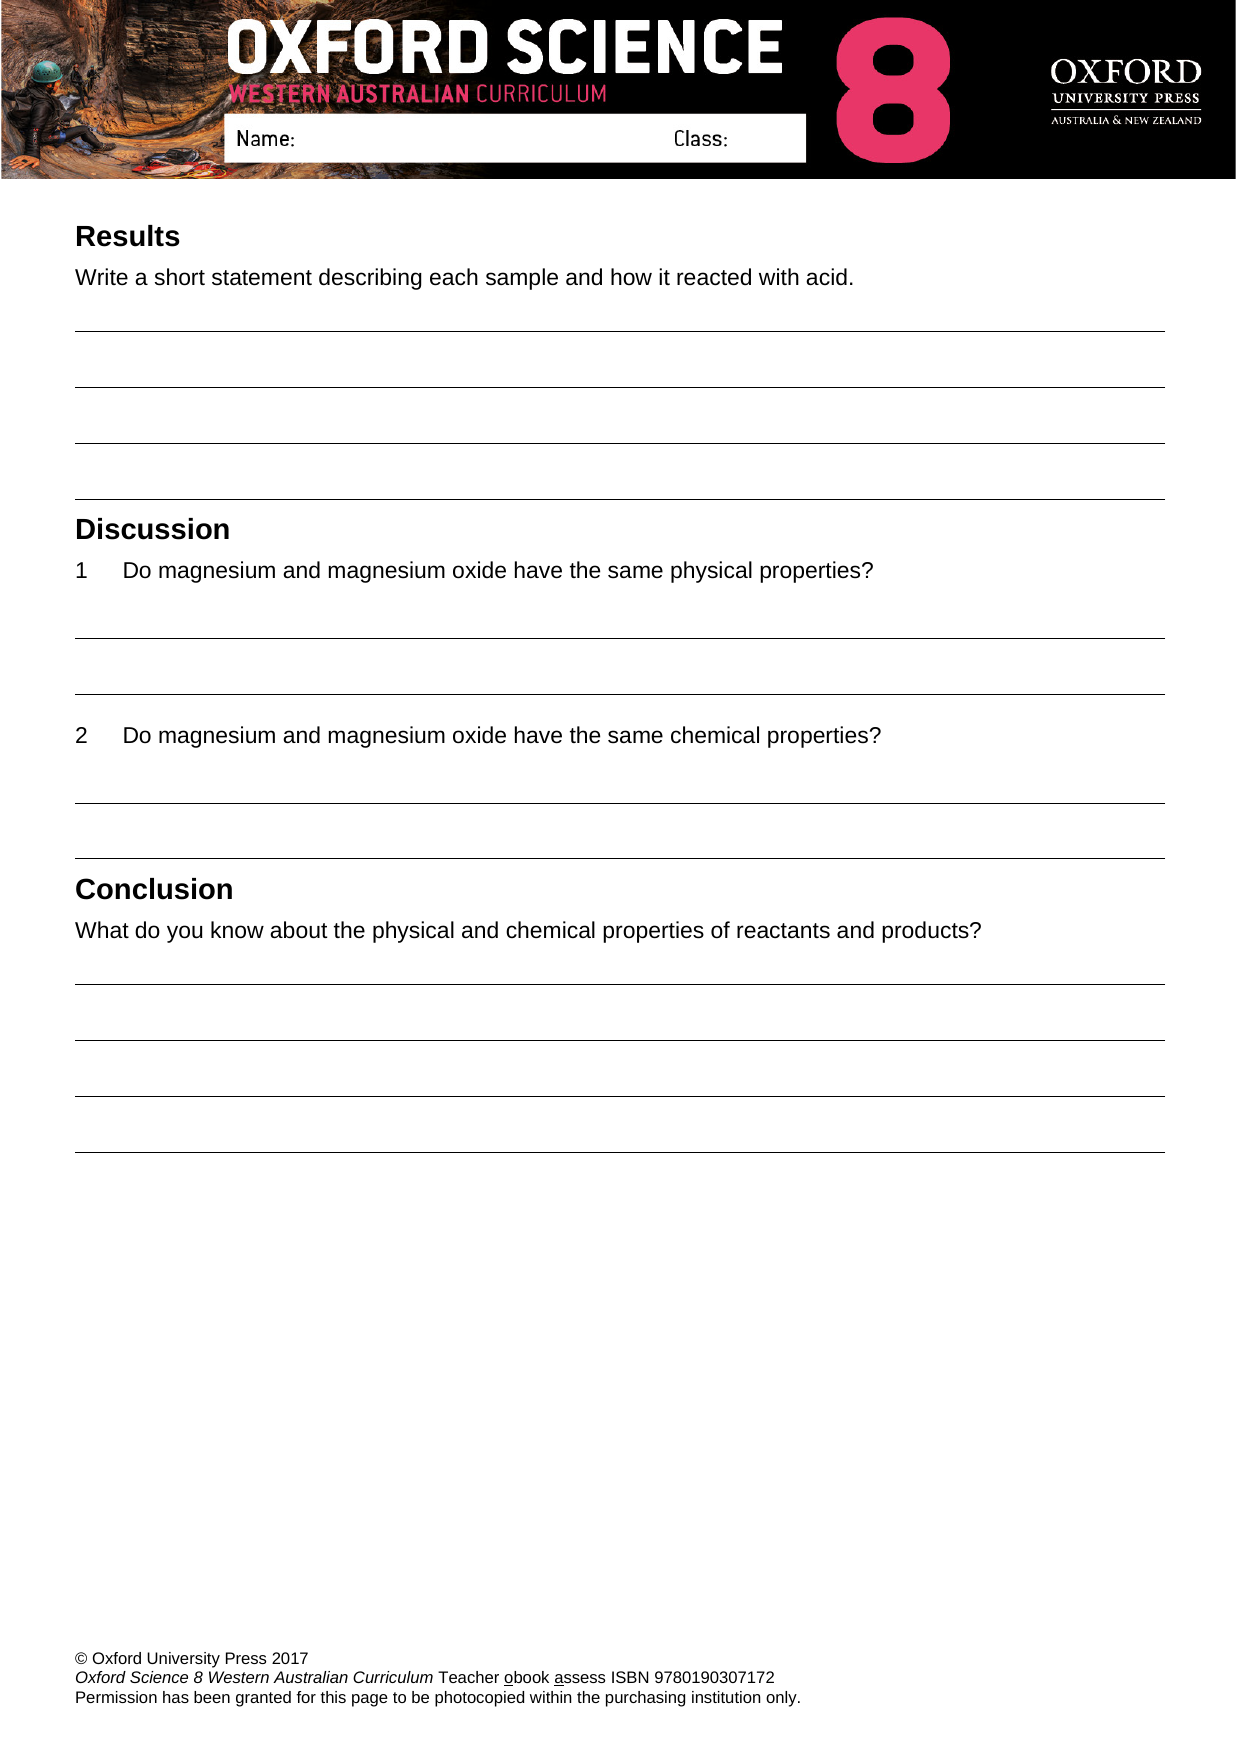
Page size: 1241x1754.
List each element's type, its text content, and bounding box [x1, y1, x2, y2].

text Write a short statement describing each sample and how it reacted with acid. [75, 264, 1165, 290]
text Results [75, 219, 1165, 253]
text What do you know about the physical and chemical properties of reactants and products? [75, 917, 1165, 943]
list 2 Do magnesium and magnesium oxide have the same chemical properties? [75, 722, 1165, 748]
picture [0, 0, 1236, 178]
text Conclusion [75, 872, 1165, 906]
list 1 Do magnesium and magnesium oxide have the same physical properties? [75, 557, 1165, 583]
text Discussion [75, 512, 1165, 546]
